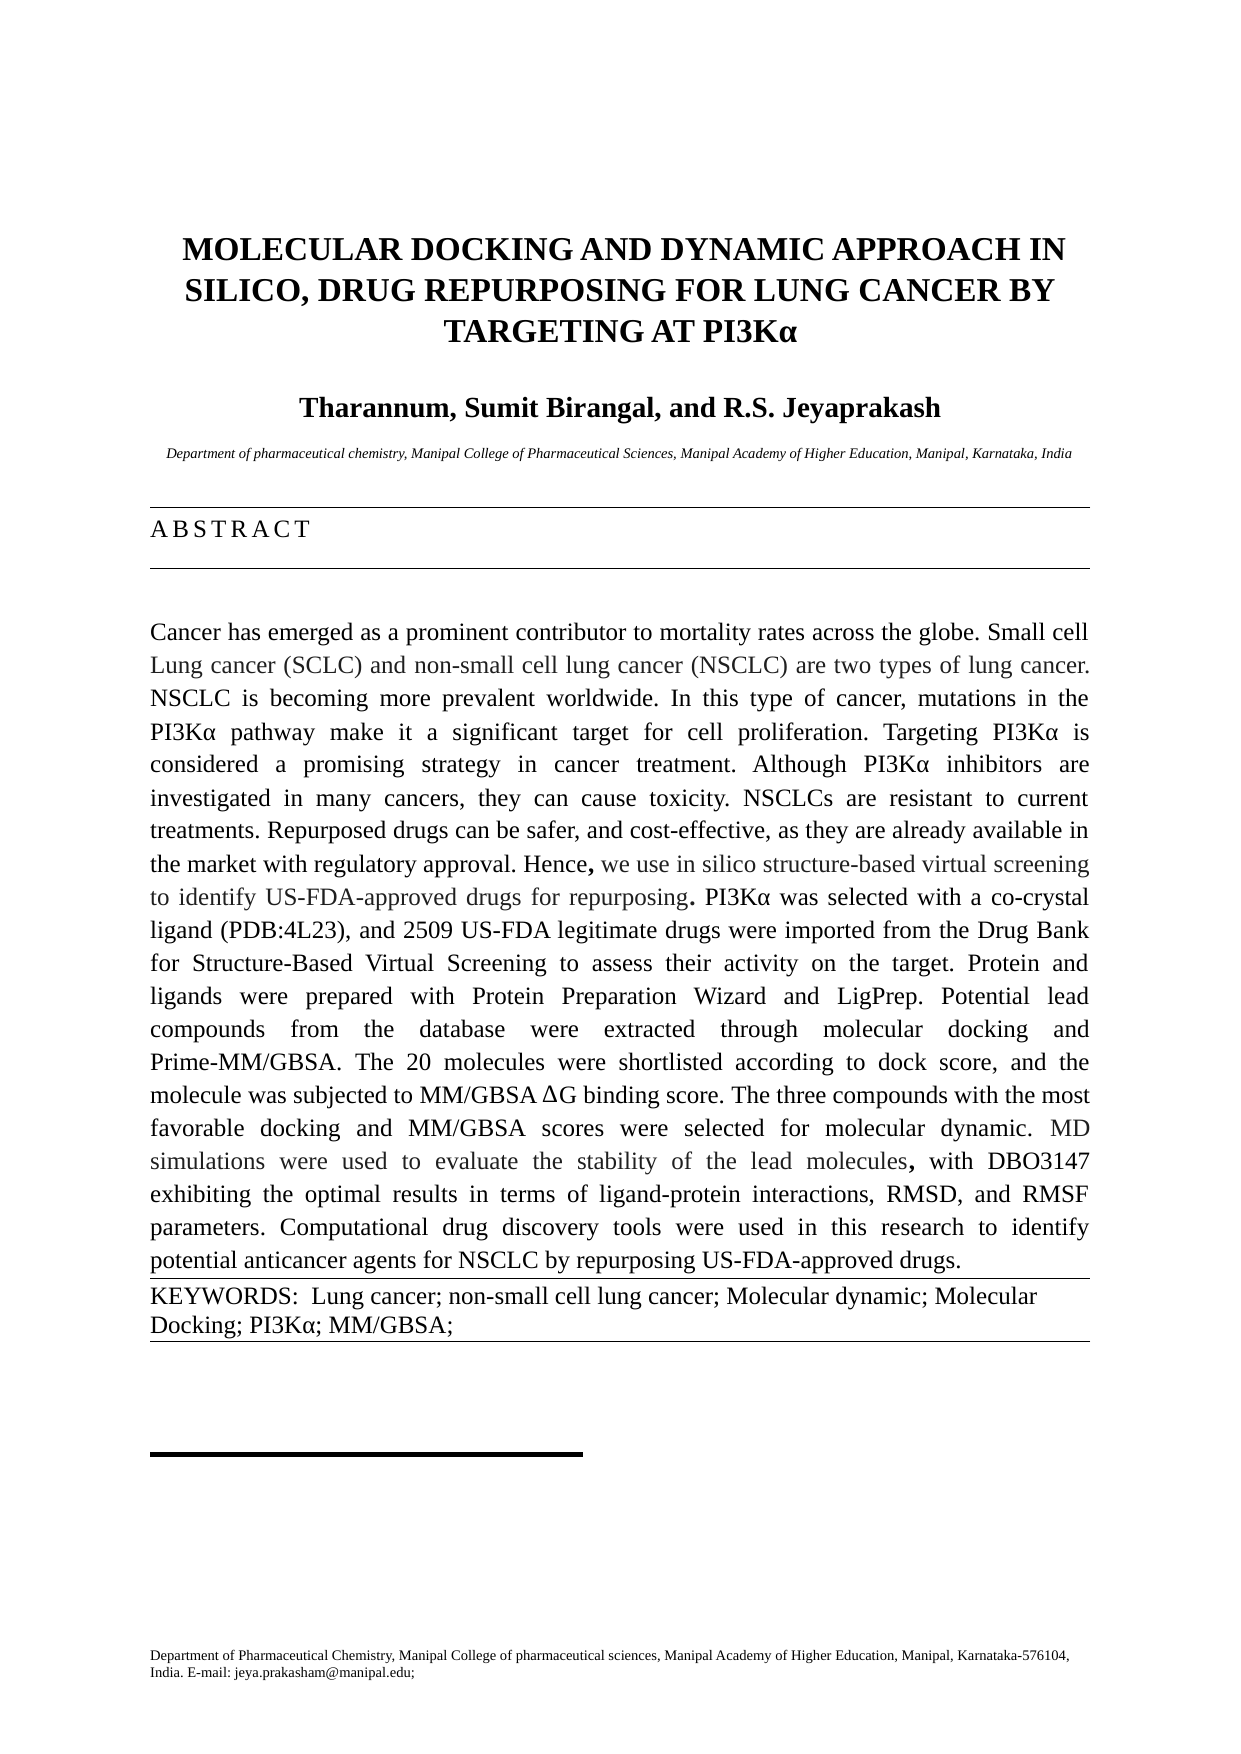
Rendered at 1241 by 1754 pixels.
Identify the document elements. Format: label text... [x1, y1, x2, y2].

title MOLECULAR DOCKING AND DYNAMIC APPROACH IN SILICO, DRUG REPURPOSING FOR LUNG CANCER BY TARGETING AT PI3Kα [150, 229, 1090, 350]
text ABSTRACT [150, 514, 1090, 542]
text Cancer has emerged as a prominent contributor to mortality rates across the globe. Small cell Lung cancer (SCLC) and non-small cell lung cancer (NSCLC) are two types of lung cancer. NSCLC is becoming more prevalent worldwide. In this type of cancer, mutations in the PI3Kα pathway make it a significant target for cell proliferation. Targeting PI3Kα is considered a promising strategy in cancer treatment. Although PI3Kα inhibitors are investigated in many cancers, they can cause toxicity. NSCLCs are resistant to current treatments. Repurposed drugs can be safer, and cost-effective, as they are already available in the market with regulatory approval. Hence, we use in silico structure-based virtual screening to identify US-FDA-approved drugs for repurposing. PI3Kα was selected with a co-crystal ligand (PDB:4L23), and 2509 US-FDA legitimate drugs were imported from the Drug Bank for Structure-Based Virtual Screening to assess their activity on the target. Protein and ligands were prepared with Protein Preparation Wizard and LigPrep. Potential lead compounds from the database were extracted through molecular docking and Prime-MM/GBSA. The 20 molecules were shortlisted according to dock score, and the molecule was subjected to MM/GBSA G binding score. The three compounds with the most favorable docking and MM/GBSA scores were selected for molecular dynamic. MD simulations were used to evaluate the stability of the lead molecules, with DBO3147 exhibiting the optimal results in terms of ligand-protein interactions, RMSD, and RMSF parameters. Computational drug discovery tools were used in this research to identify potential anticancer agents for NSCLC by repurposing US-FDA-approved drugs. [150, 679, 1090, 1274]
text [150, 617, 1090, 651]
text Department of pharmaceutical chemistry, Manipal College of Pharmaceutical Sciences, Manipal Academy of Higher Education, Manipal, Karnataka, India [150, 445, 1090, 474]
text KEYWORDS: Lung cancer; non-small cell lung cancer; Molecular dynamic; Molecular Docking; PI3Kα; MM/GBSA; [150, 1279, 1090, 1341]
text Tharannum, Sumit Birangal, and R.S. Jeyaprakash [150, 390, 1090, 424]
